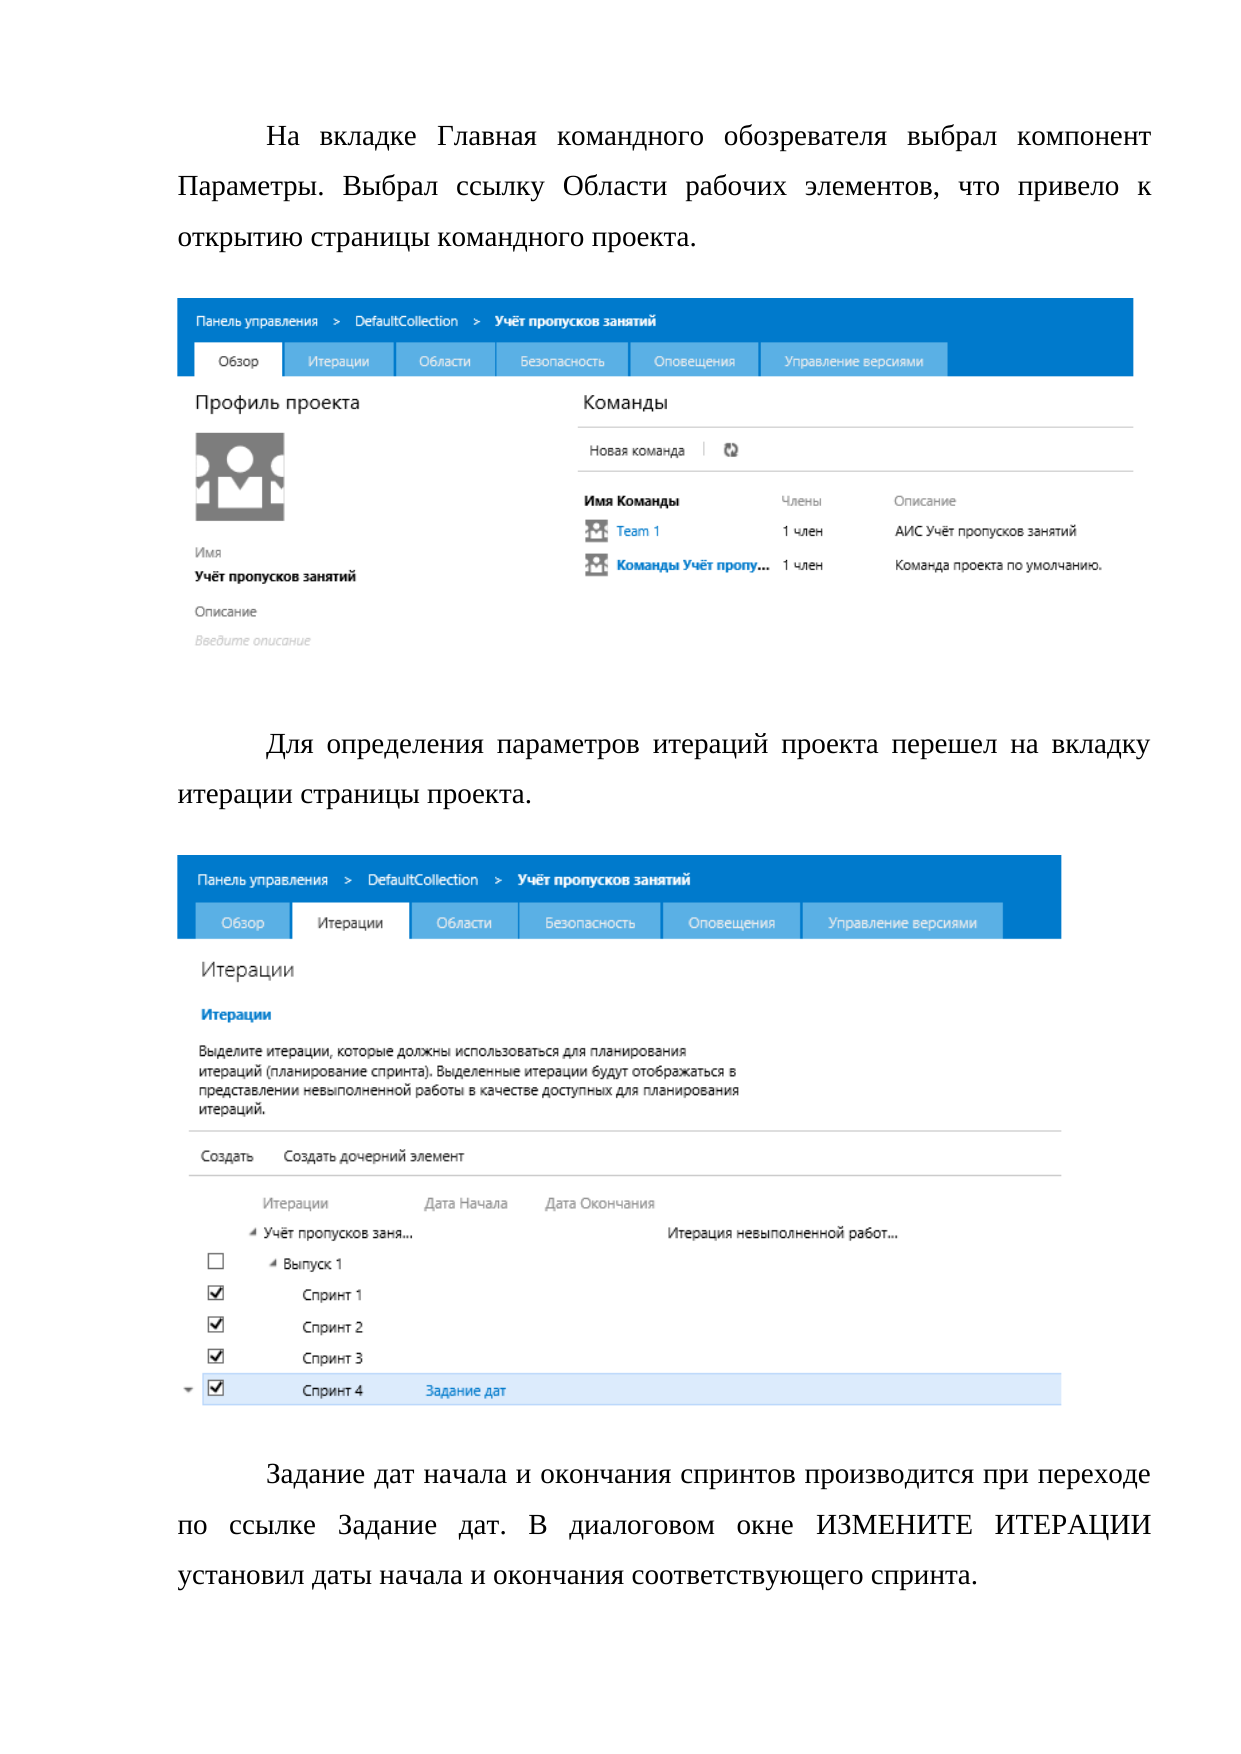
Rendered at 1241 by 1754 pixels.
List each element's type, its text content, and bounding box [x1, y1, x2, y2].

picture [177, 855, 1062, 1428]
text На вкладке Главная командного обозревателя выбрал компонент Параметры. Выбрал ссылку Области рабочих элементов, что привело к открытию страницы командного проекта. [177, 118, 1152, 252]
picture [177, 298, 1134, 697]
text Для определения параметров итераций проекта перешел на вкладку итерации страницы проекта. [177, 726, 1152, 810]
text Задание дат начала и окончания спринтов производится при переходе по ссылке Задание дат. В диалоговом окне ИЗМЕНИТЕ ИТЕРАЦИИ установил даты начала и окончания соответствующего спринта. [177, 1457, 1152, 1591]
